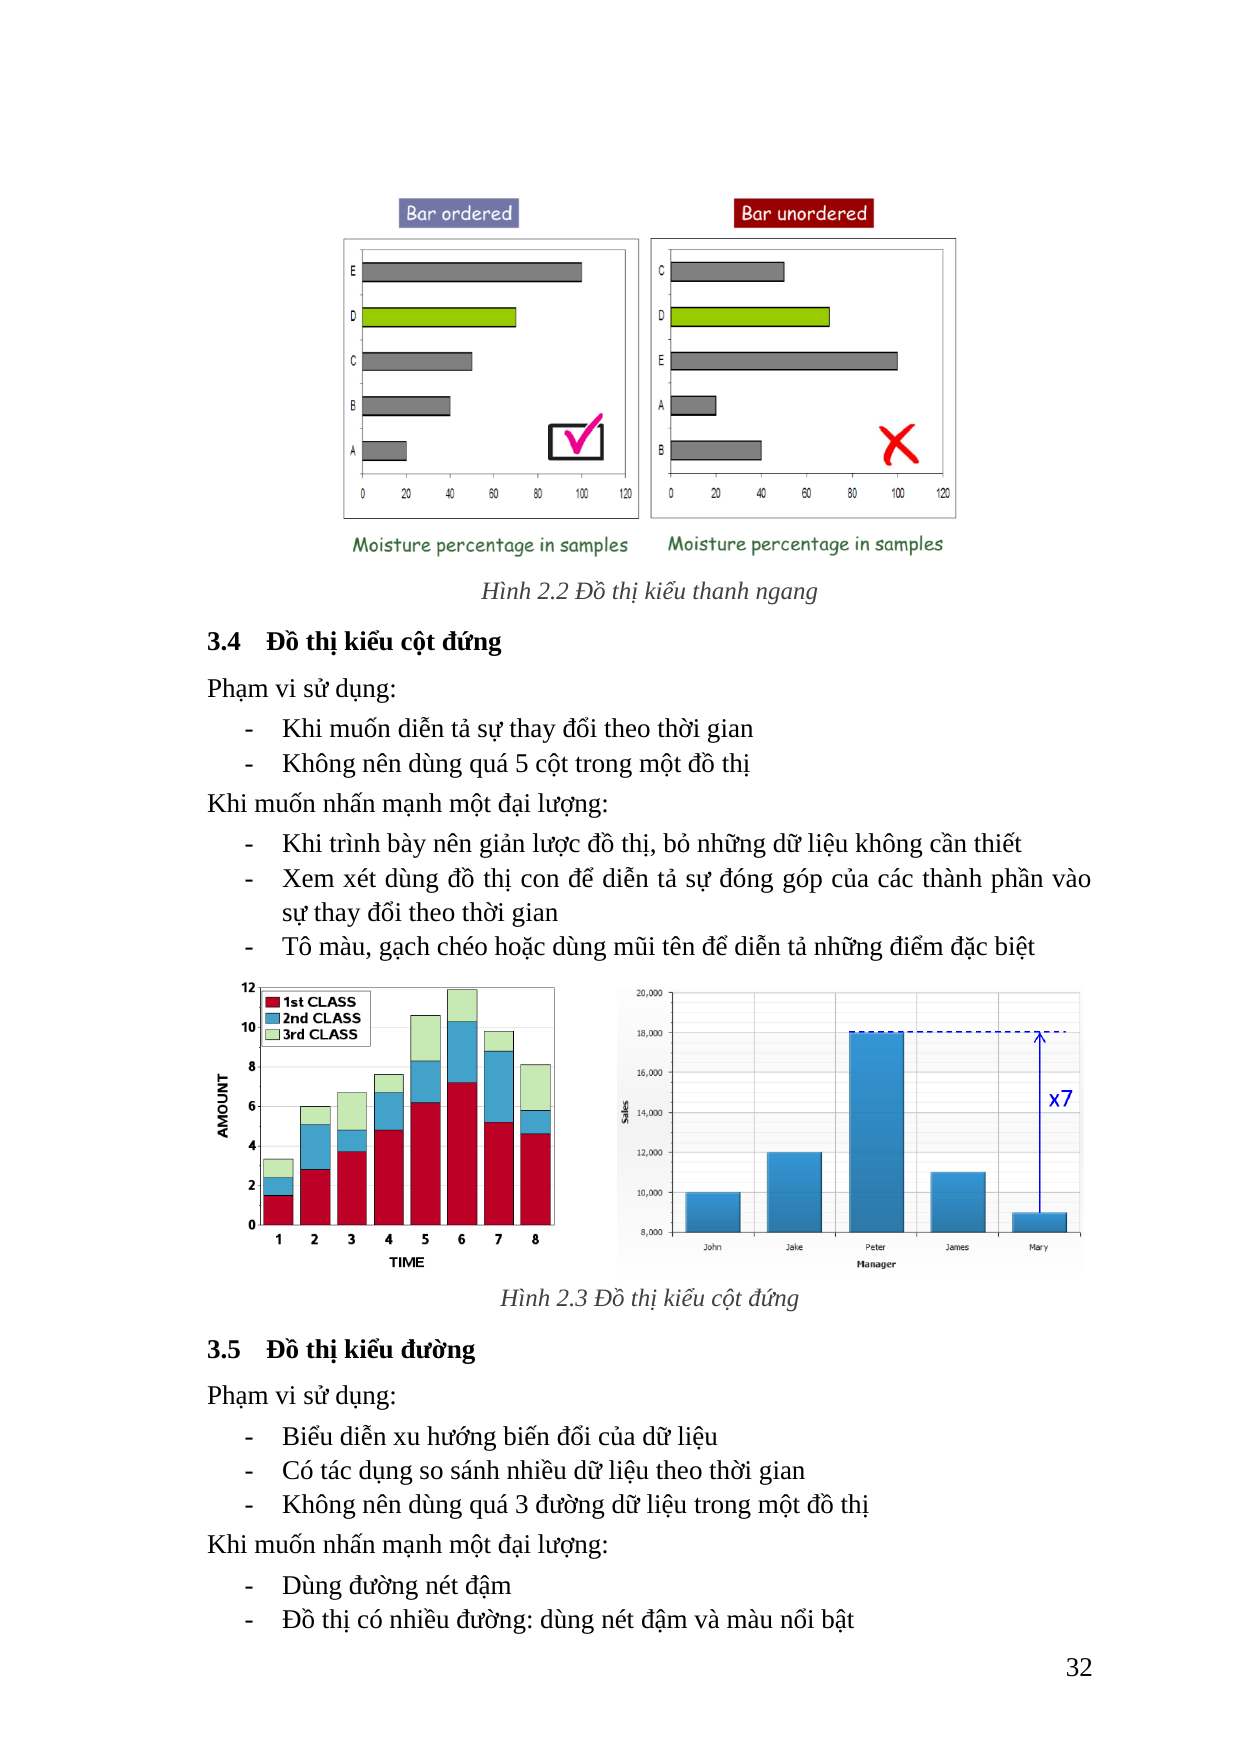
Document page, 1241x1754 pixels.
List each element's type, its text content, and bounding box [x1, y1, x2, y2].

subtitle Đồ thị kiểu đường [207, 1333, 1092, 1364]
list Xem xét dùng đồ thị con để diễn tả sự đóng góp của các thành phần vào sự thay đổi theo thời gian [244, 862, 1092, 927]
list Khi muốn diễn tả sự thay đổi theo thời gian [244, 713, 1092, 744]
list Có tác dụng so sánh nhiều dữ liệu theo thời gian [244, 1454, 1092, 1485]
list Dùng đường nét đậm [244, 1569, 1092, 1600]
list Không nên dùng quá 3 đường dữ liệu trong một đồ thị [244, 1488, 1092, 1519]
subtitle Đồ thị kiểu cột đứng [207, 626, 1092, 657]
list Không nên dùng quá 5 cột trong một đồ thị [244, 747, 1092, 778]
picture [340, 196, 960, 567]
text Phạm vi sử dụng: [207, 672, 1092, 703]
text Phạm vi sử dụng: [207, 1379, 1092, 1411]
list Biểu diễn xu hướng biến đổi của dữ liệu [244, 1420, 1092, 1451]
picture [206, 970, 563, 1274]
list Đồ thị có nhiều đường: dùng nét đậm và màu nổi bật [244, 1603, 1092, 1634]
text Khi muốn nhấn mạnh một đại lượng: [207, 1528, 1092, 1560]
picture [617, 987, 1084, 1274]
list Tô màu, gạch chéo hoặc dùng mũi tên để diễn tả những điểm đặc biệt [244, 930, 1092, 961]
list Khi trình bày nên giản lược đồ thị, bỏ những dữ liệu không cần thiết [244, 828, 1092, 859]
text Khi muốn nhấn mạnh một đại lượng: [207, 787, 1092, 818]
